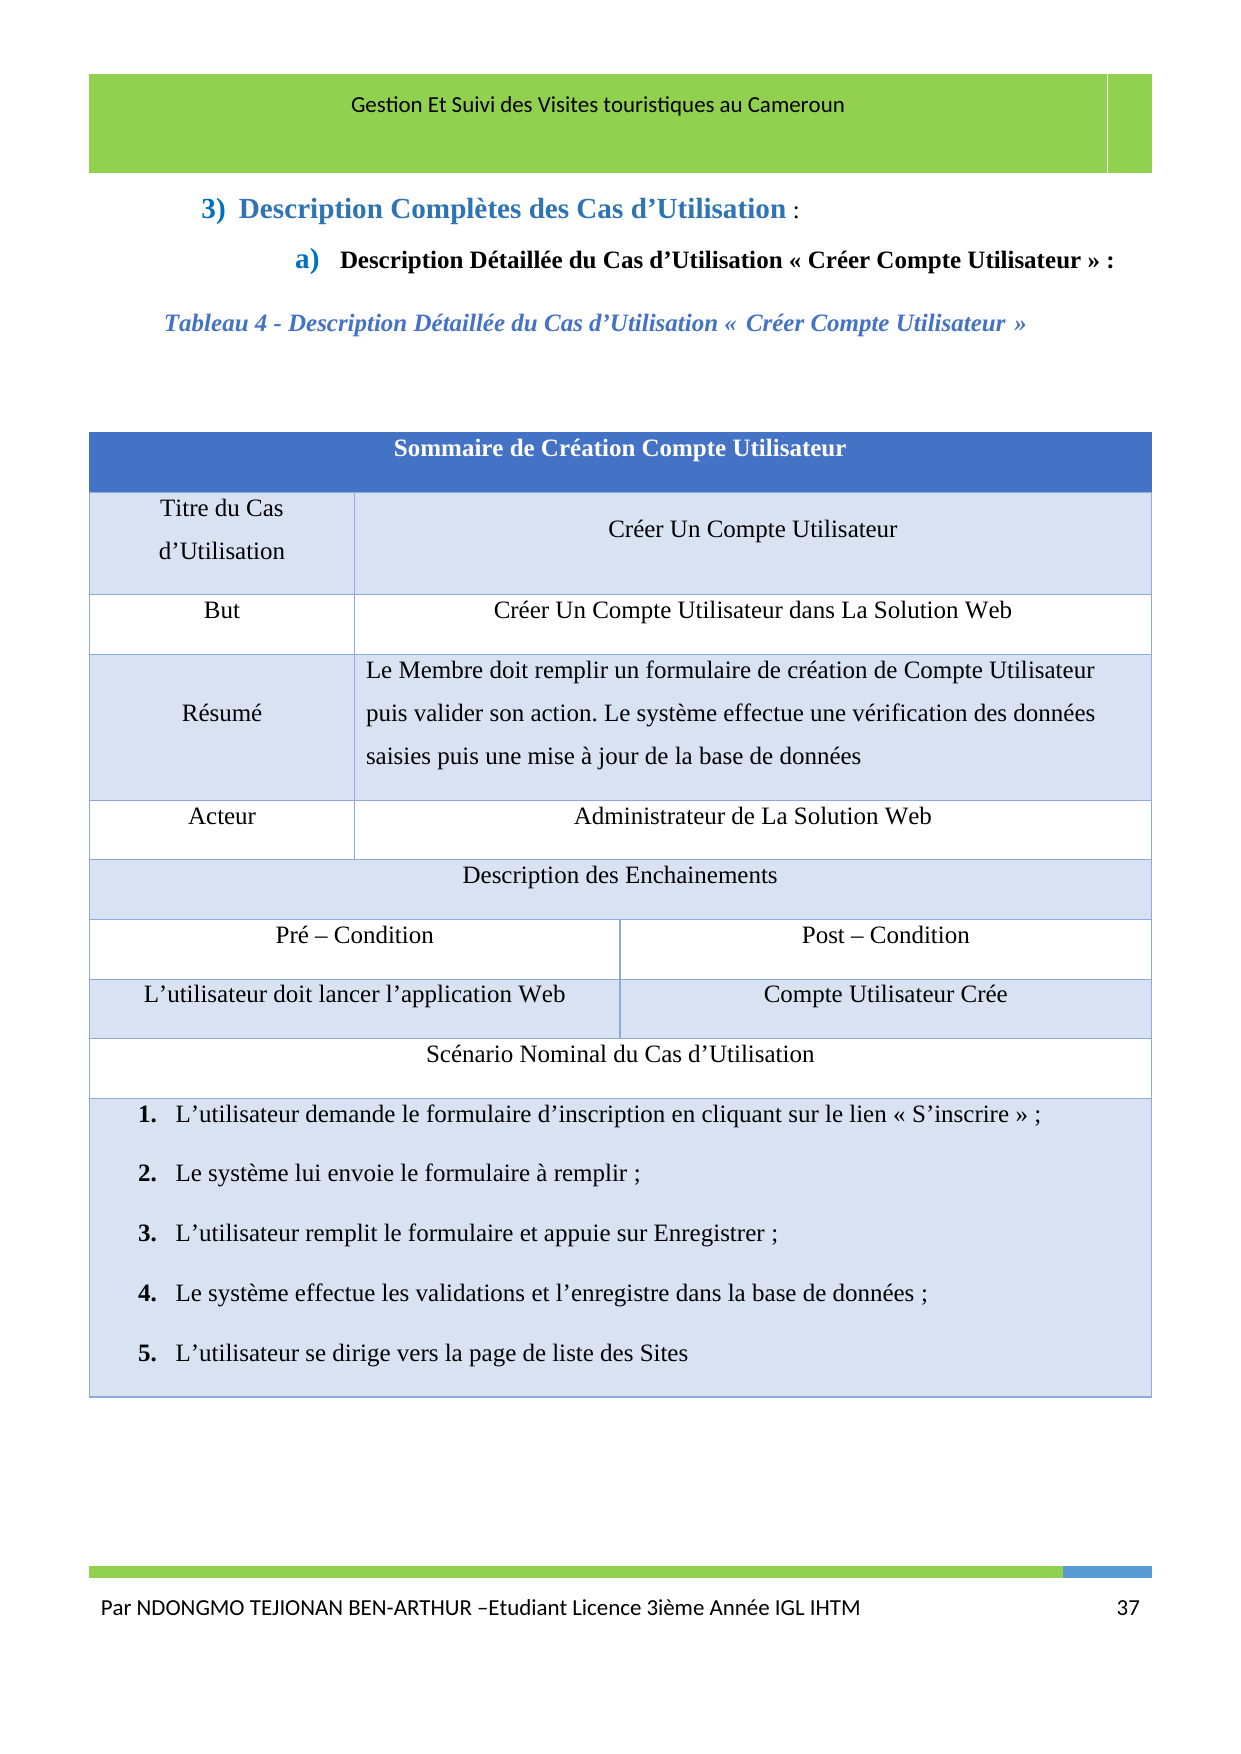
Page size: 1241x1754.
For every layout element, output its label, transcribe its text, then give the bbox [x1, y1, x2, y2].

table_cell Créer Un Compte Utilisateur [355, 493, 1151, 594]
text Tableau 4 - Description Détaillée du Cas d’Utilisation « Créer Compte Utilisateur » [164, 308, 1152, 337]
table_cell Scénario Nominal du Cas d’Utilisation [90, 1039, 1151, 1098]
table_cell Résumé [90, 655, 354, 800]
table_cell Le Membre doit remplir un formulaire de création de Compte Utilisateur puis valider son action. Le système effectue une vérification des données saisies puis une mise à jour de la base de données [355, 655, 1151, 800]
table_cell Pré – Condition [90, 920, 619, 978]
table_header Sommaire de Création Compte Utilisateur [90, 433, 1151, 492]
list Description Détaillée du Cas d’Utilisation « Créer Compte Utilisateur » : [295, 241, 1152, 275]
table_cell Administrateur de La Solution Web [355, 801, 1151, 859]
table_cell Post – Condition [621, 920, 1151, 978]
table_cell Compte Utilisateur Crée [621, 980, 1151, 1038]
table_cell Acteur [90, 801, 354, 859]
table_cell L’utilisateur demande le formulaire d’inscription en cliquant sur le lien « S’inscrire » ; Le système lui envoie le formulaire à remplir ; L’utilisateur remplit le formulaire et appuie sur Enregistrer ; Le système effectue les validations et l’enregistre dans la base de données ; L’utilisateur se dirige vers la page de liste des Sites [90, 1099, 1151, 1396]
list Description Complètes des Cas d’Utilisation : [201, 191, 1152, 224]
table_cell Créer Un Compte Utilisateur dans La Solution Web [355, 595, 1151, 654]
table_cell L’utilisateur doit lancer l’application Web [90, 980, 619, 1038]
table_cell Titre du Cas d’Utilisation [90, 493, 354, 594]
table_cell But [90, 595, 354, 654]
table_cell Description des Enchainements [90, 860, 1151, 919]
